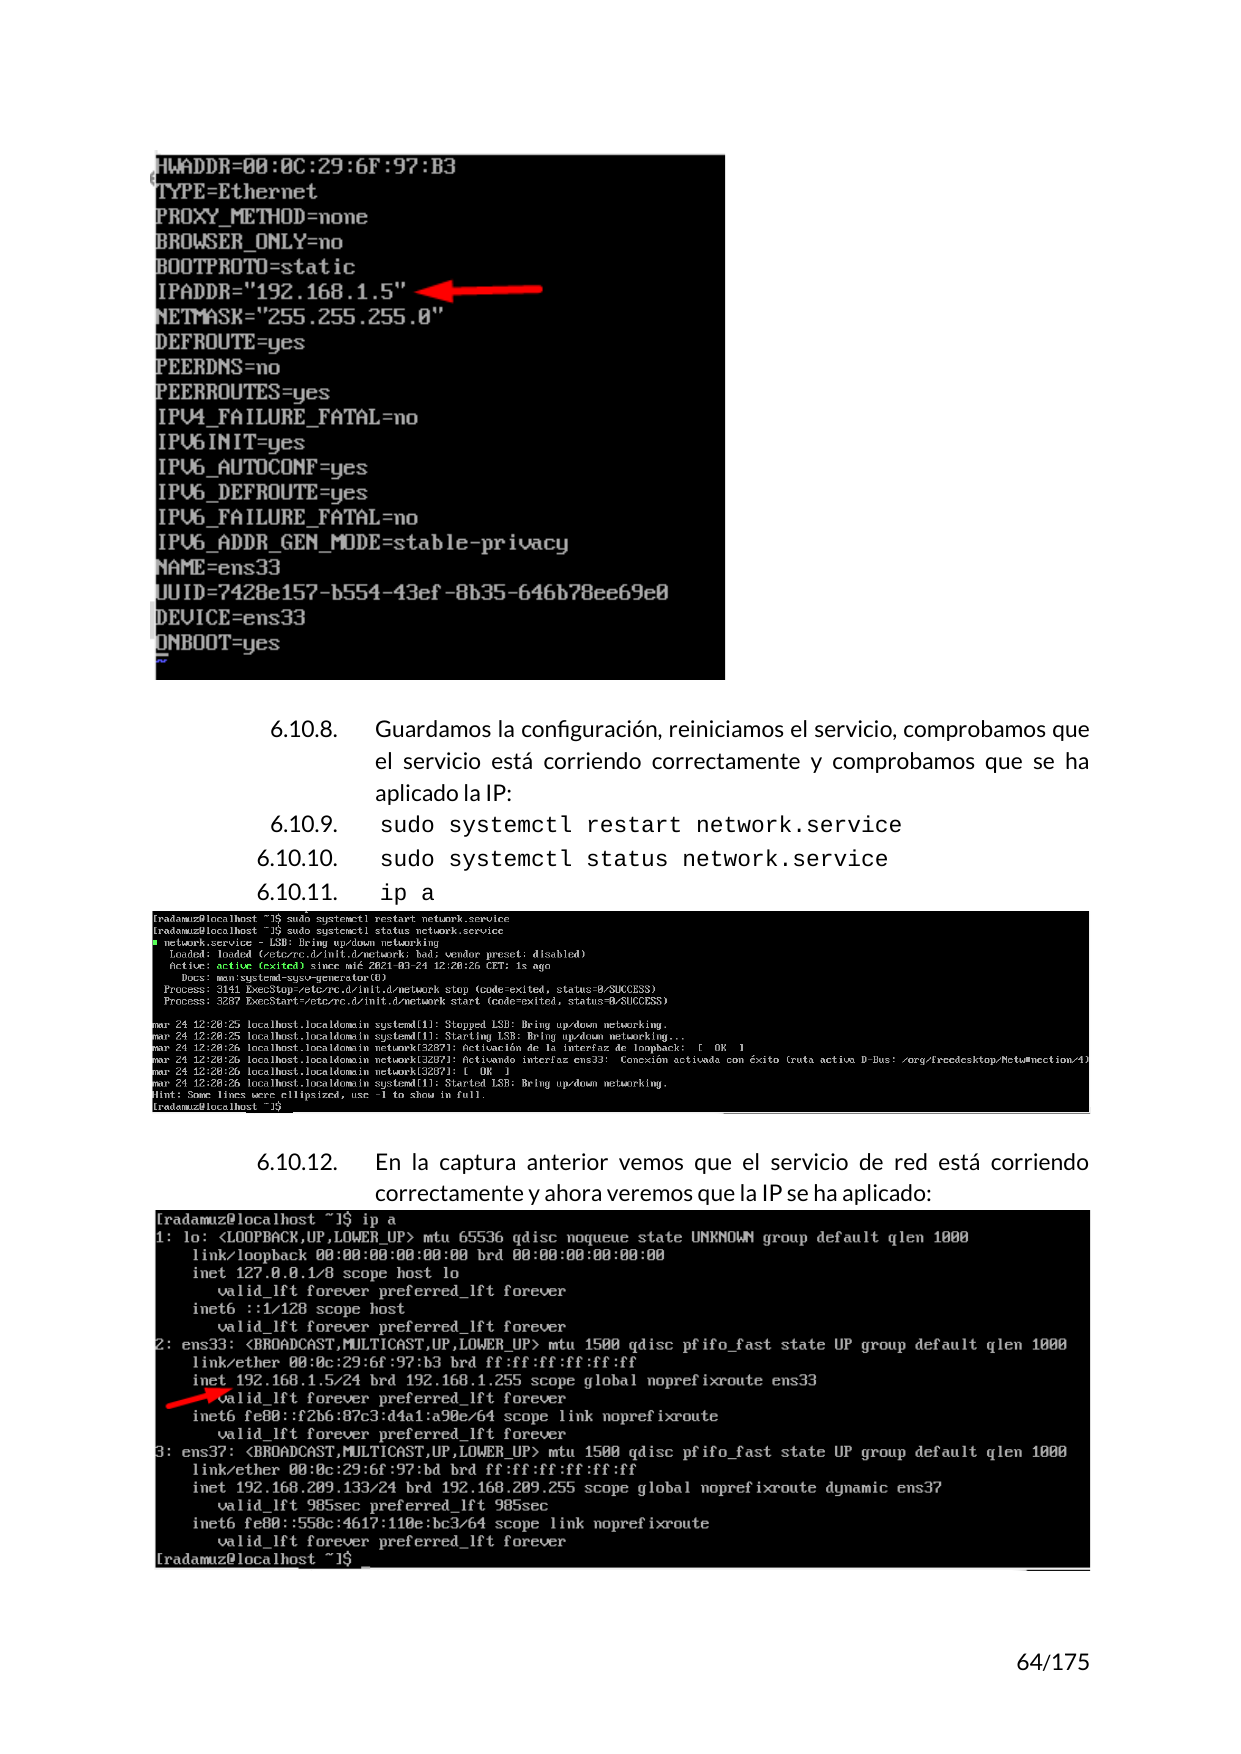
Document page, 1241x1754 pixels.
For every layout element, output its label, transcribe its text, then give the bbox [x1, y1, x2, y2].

list Guardamos la configuración, reiniciamos el servicio, comprobamos que el servicio está corriendo correctamente y comprobamos que se ha aplicado la IP: [337, 715, 1090, 806]
list sudo systemctl restart network.service [337, 810, 1090, 839]
list En la captura anterior vemos que el servicio de red está corriendo correctamente y ahora veremos que la IP se ha aplicado: [337, 1147, 1090, 1207]
picture [150, 1210, 1091, 1571]
list sudo systemctl status network.service [337, 844, 1090, 873]
picture [150, 150, 725, 680]
list ip a [337, 878, 1090, 907]
picture [150, 911, 1091, 1114]
